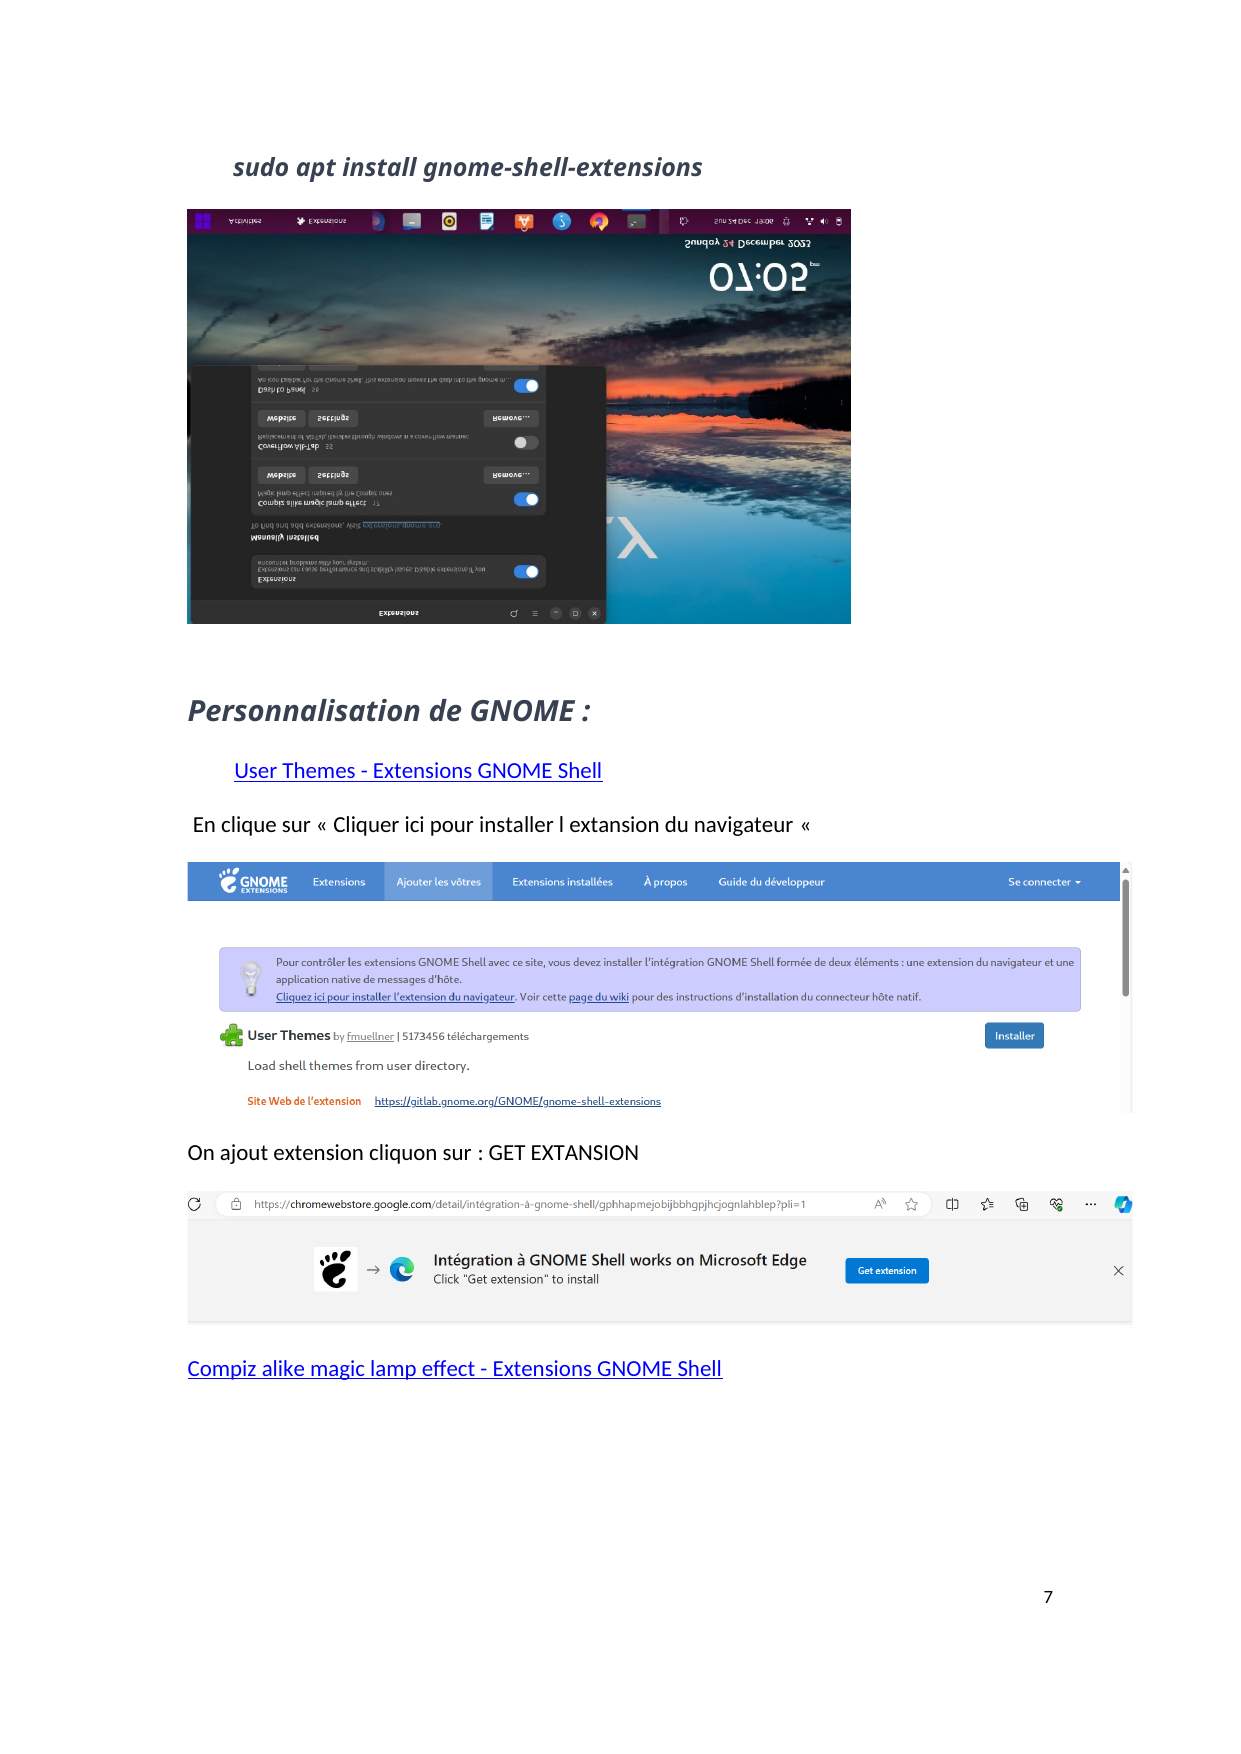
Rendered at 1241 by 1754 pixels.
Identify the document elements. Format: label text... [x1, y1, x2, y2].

text User Themes - Extensions GNOME Shell [187, 757, 1053, 785]
text sudo apt install gnome-shell-extensions [187, 150, 1053, 184]
picture [187, 1191, 1133, 1329]
text On ajout extension cliquon sur : GET EXTANSION [187, 1138, 1053, 1166]
picture [187, 209, 851, 624]
text En clique sur « Cliquer ici pour installer l extansion du navigateur « [187, 810, 1053, 838]
text Personnalisation de GNOME : [187, 649, 1053, 730]
text Compiz alike magic lamp effect - Extensions GNOME Shell [187, 1354, 1053, 1382]
picture [187, 862, 1133, 1113]
